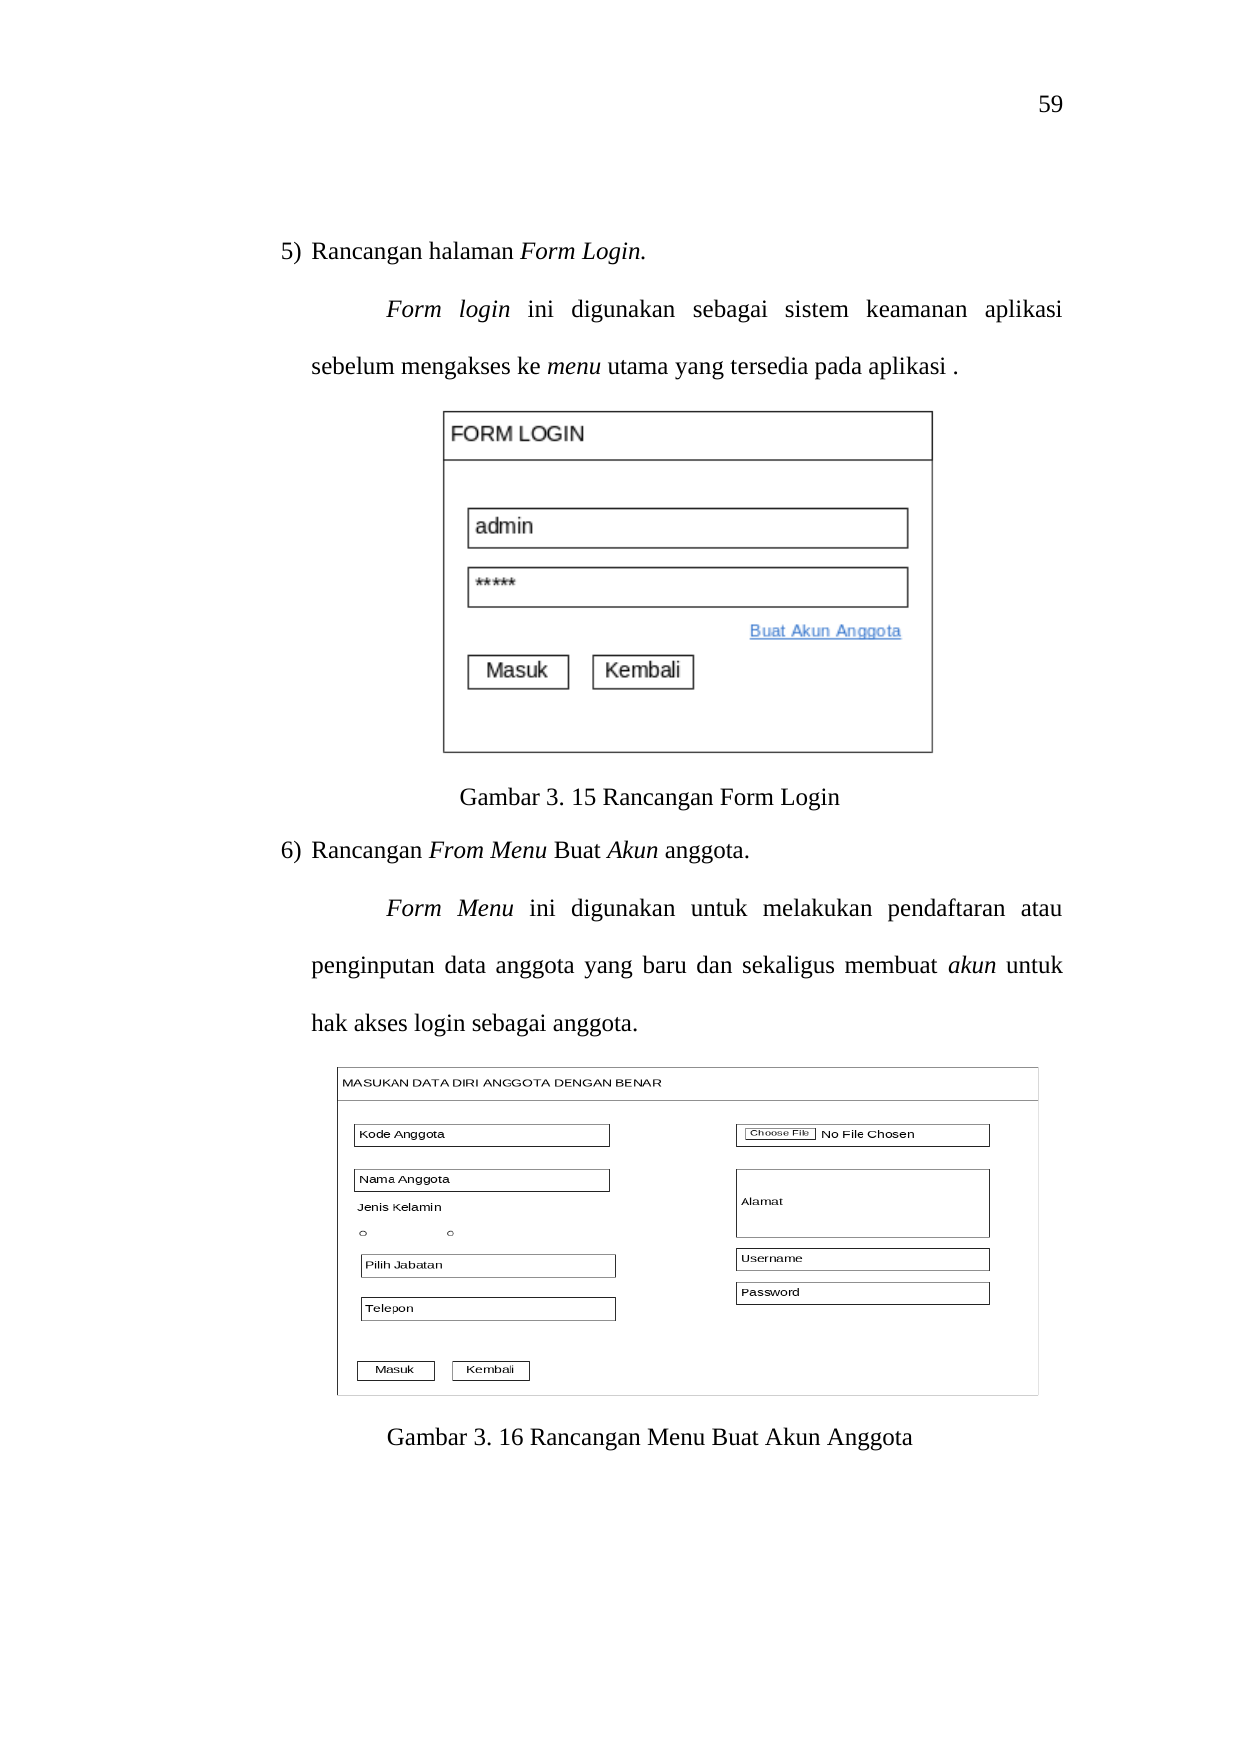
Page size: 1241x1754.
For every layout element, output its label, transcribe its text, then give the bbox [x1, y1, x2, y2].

list Form login ini digunakan sebagai sistem keamanan aplikasi sebelum mengakses ke menu utama yang tersedia pada aplikasi . [311, 294, 1063, 380]
list Rancangan From Menu Buat Akun anggota. [281, 836, 1063, 864]
list Form Menu ini digunakan untuk melakukan pendaftaran atau penginputan data anggota yang baru dan sekaligus membuat akun untuk hak akses login sebagai anggota. [311, 893, 1063, 1037]
list Rancangan halaman Form Login. [281, 236, 1063, 265]
